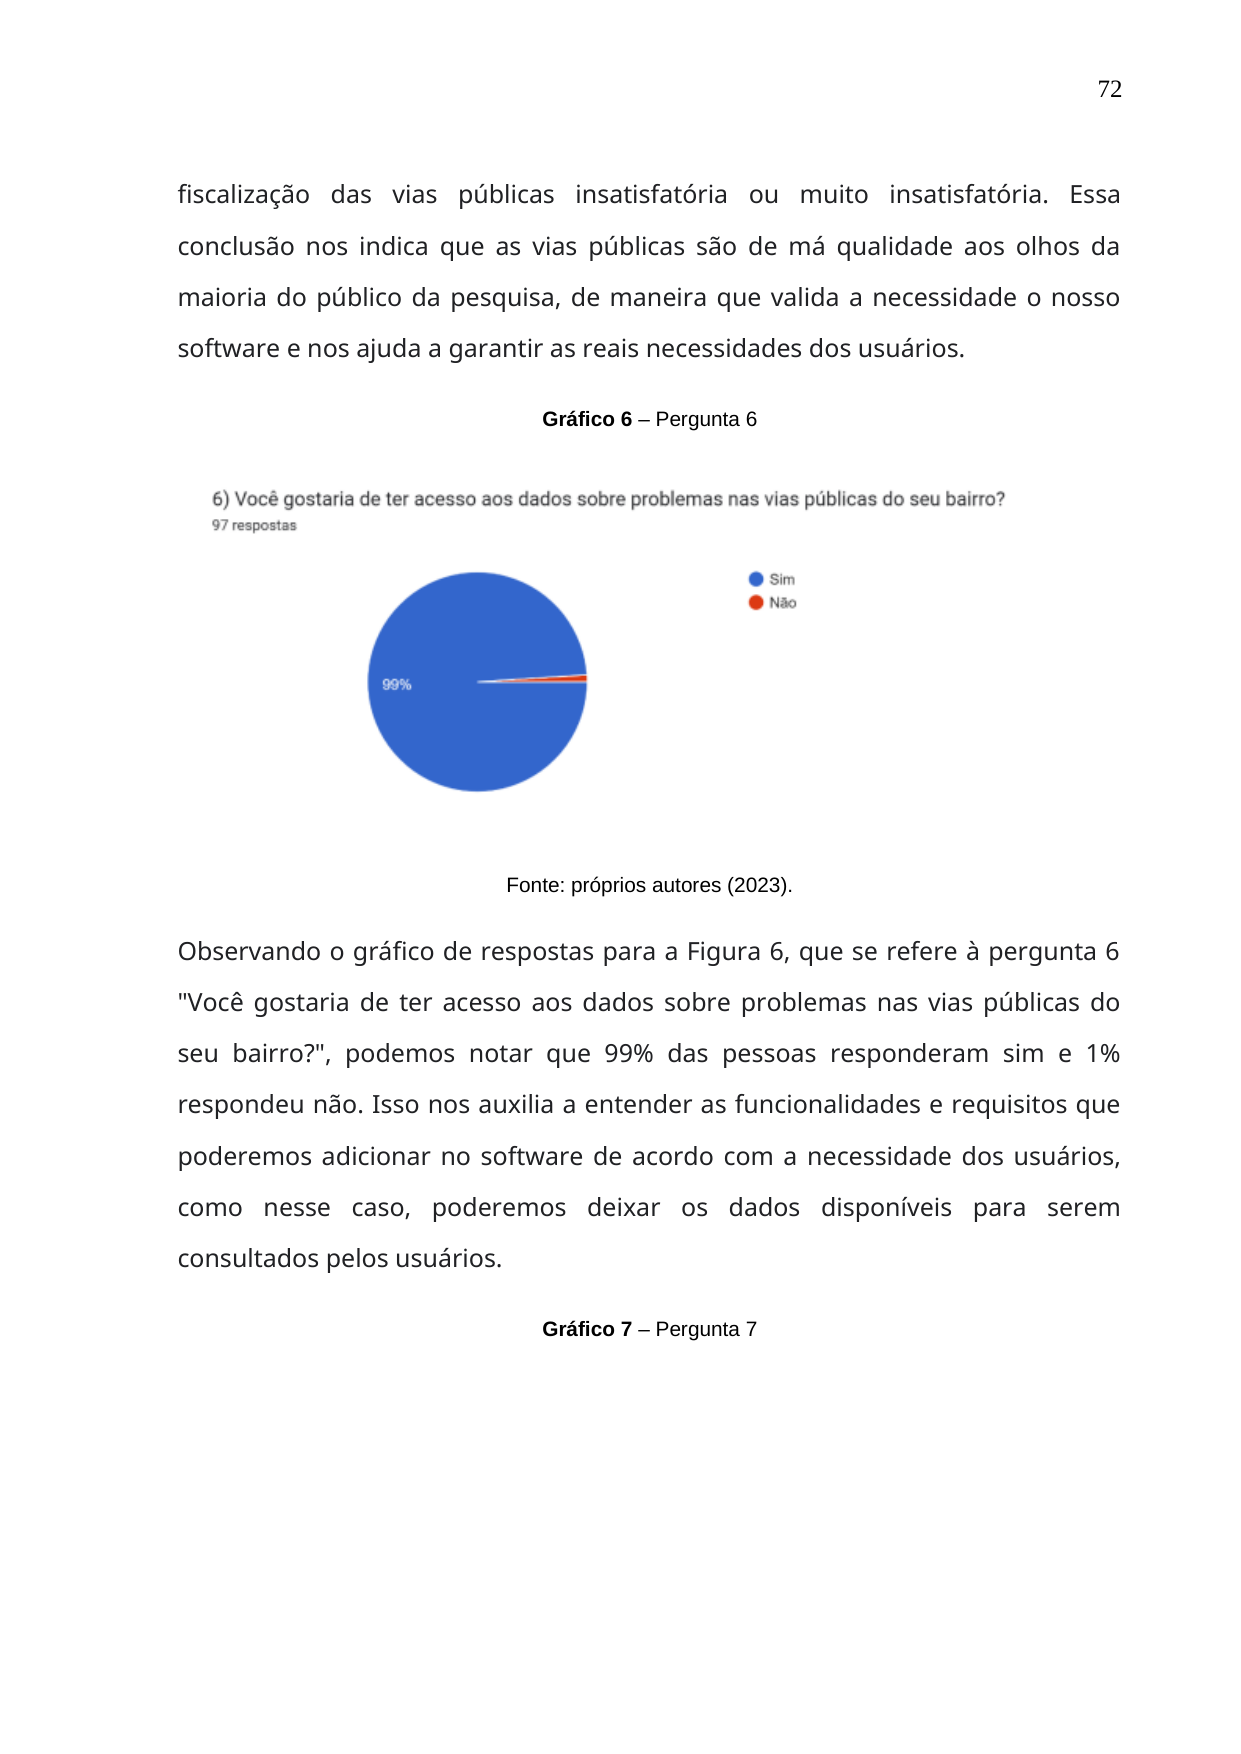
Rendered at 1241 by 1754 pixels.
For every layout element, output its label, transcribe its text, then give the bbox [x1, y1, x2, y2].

picture [183, 457, 1078, 834]
text Observando o gráfico de respostas para a Figura 6, que se refere à pergunta 6 "Você gostaria de ter acesso aos dados sobre problemas nas vias públicas do seu bairro?", podemos notar que 99% das pessoas responderam sim e 1% respondeu não. Isso nos auxilia a entender as funcionalidades e requisitos que poderemos adicionar no software de acordo com a necessidade dos usuários, como nesse caso, poderemos deixar os dados disponíveis para serem consultados pelos usuários. [177, 934, 1122, 1274]
text Gráfico 7 – Pergunta 7 [177, 1316, 1122, 1340]
text Fonte: próprios autores (2023). [177, 873, 1122, 897]
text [177, 177, 1122, 364]
text Gráfico 6 – Pergunta 6 [177, 406, 1122, 430]
